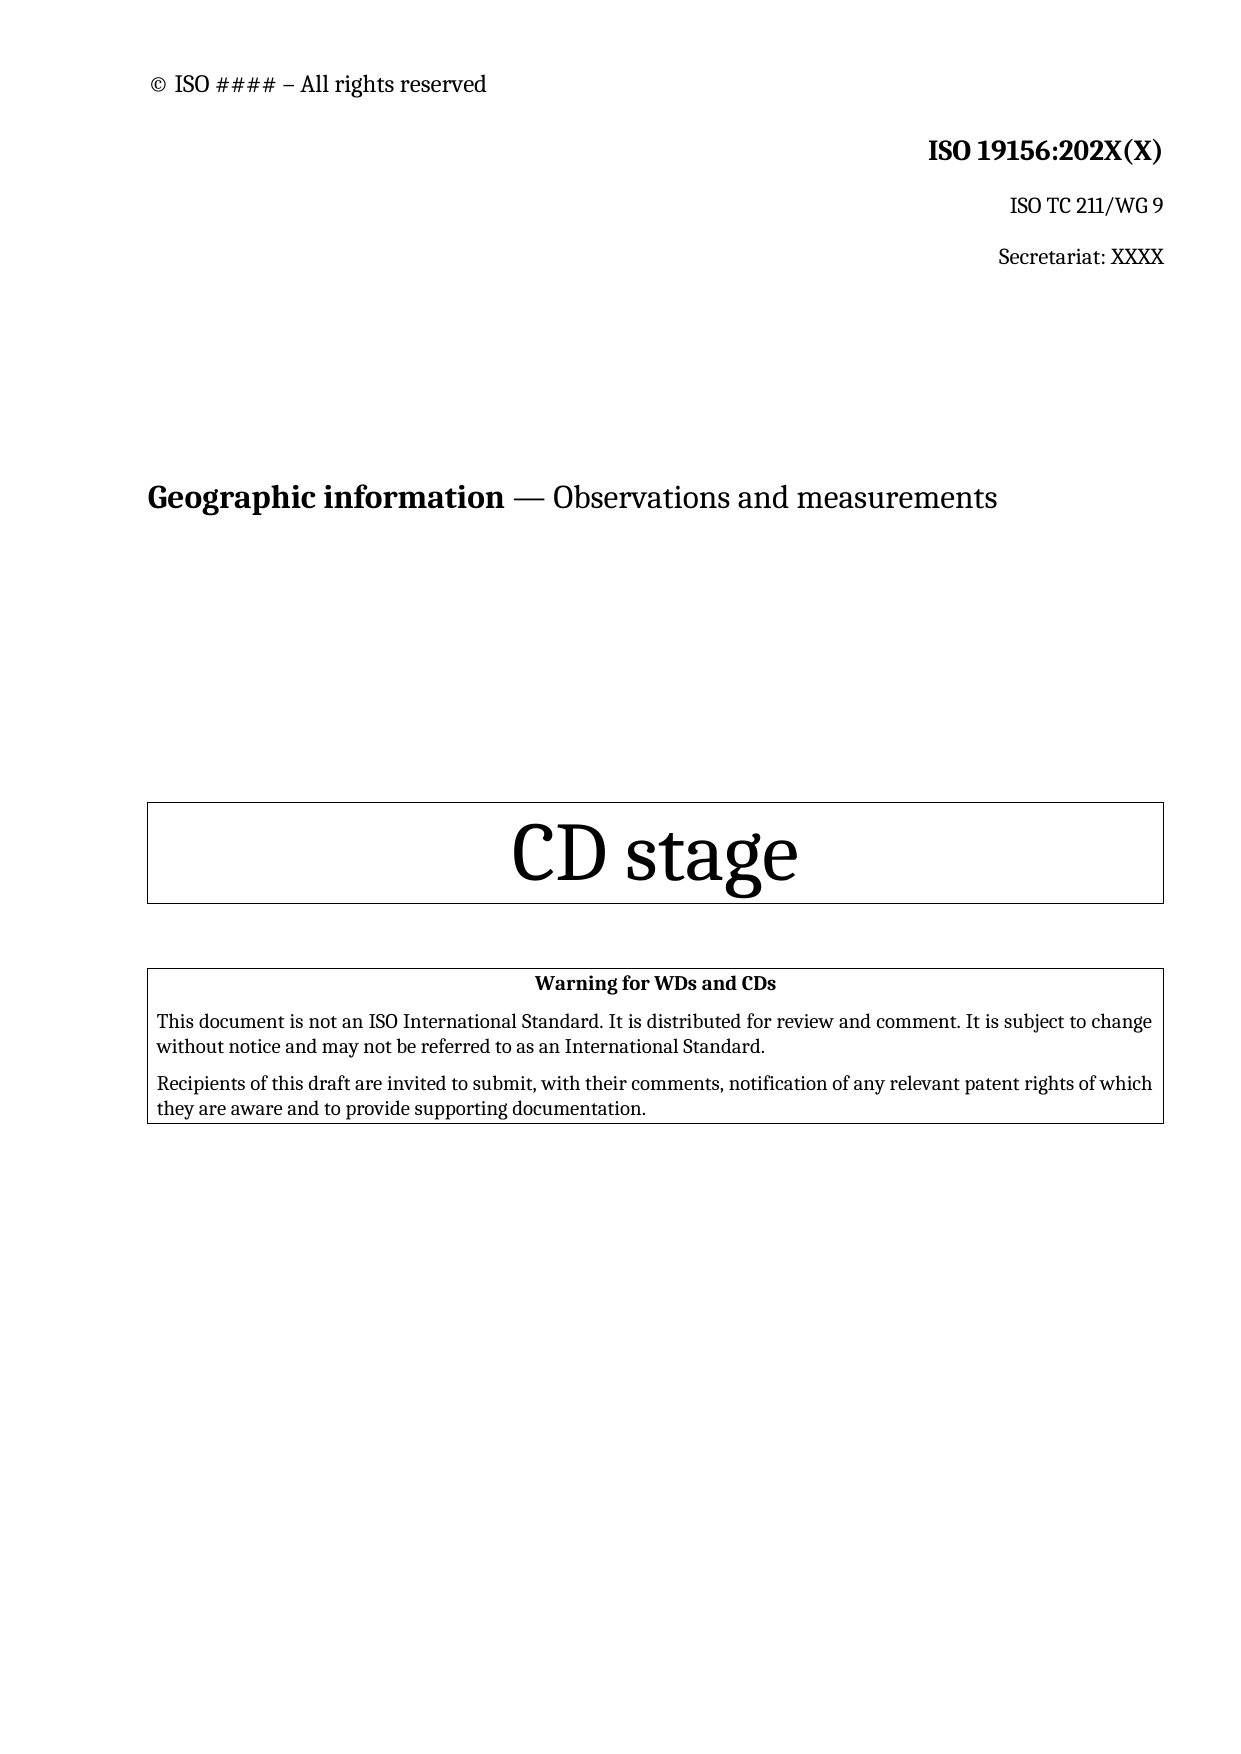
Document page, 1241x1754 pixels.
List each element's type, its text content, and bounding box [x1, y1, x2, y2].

text Secretariat: XXXX [148, 244, 1163, 271]
text ISO 19156:202X(X) [148, 134, 1163, 168]
text Warning for WDs and CDs [148, 969, 1163, 996]
text This document is not an ISO International Standard. It is distributed for review and comment. It is subject to change without notice and may not be referred to as an International Standard. [148, 1005, 1163, 1058]
text Geographic information — Observations and measurements [148, 479, 1163, 517]
text Recipients of this draft are invited to submit, with their comments, notification of any relevant patent rights of which they are aware and to provide supporting documentation. [148, 1068, 1163, 1123]
text ISO TC 211/WG 9 [148, 193, 1163, 219]
text CD stage [148, 803, 1163, 903]
